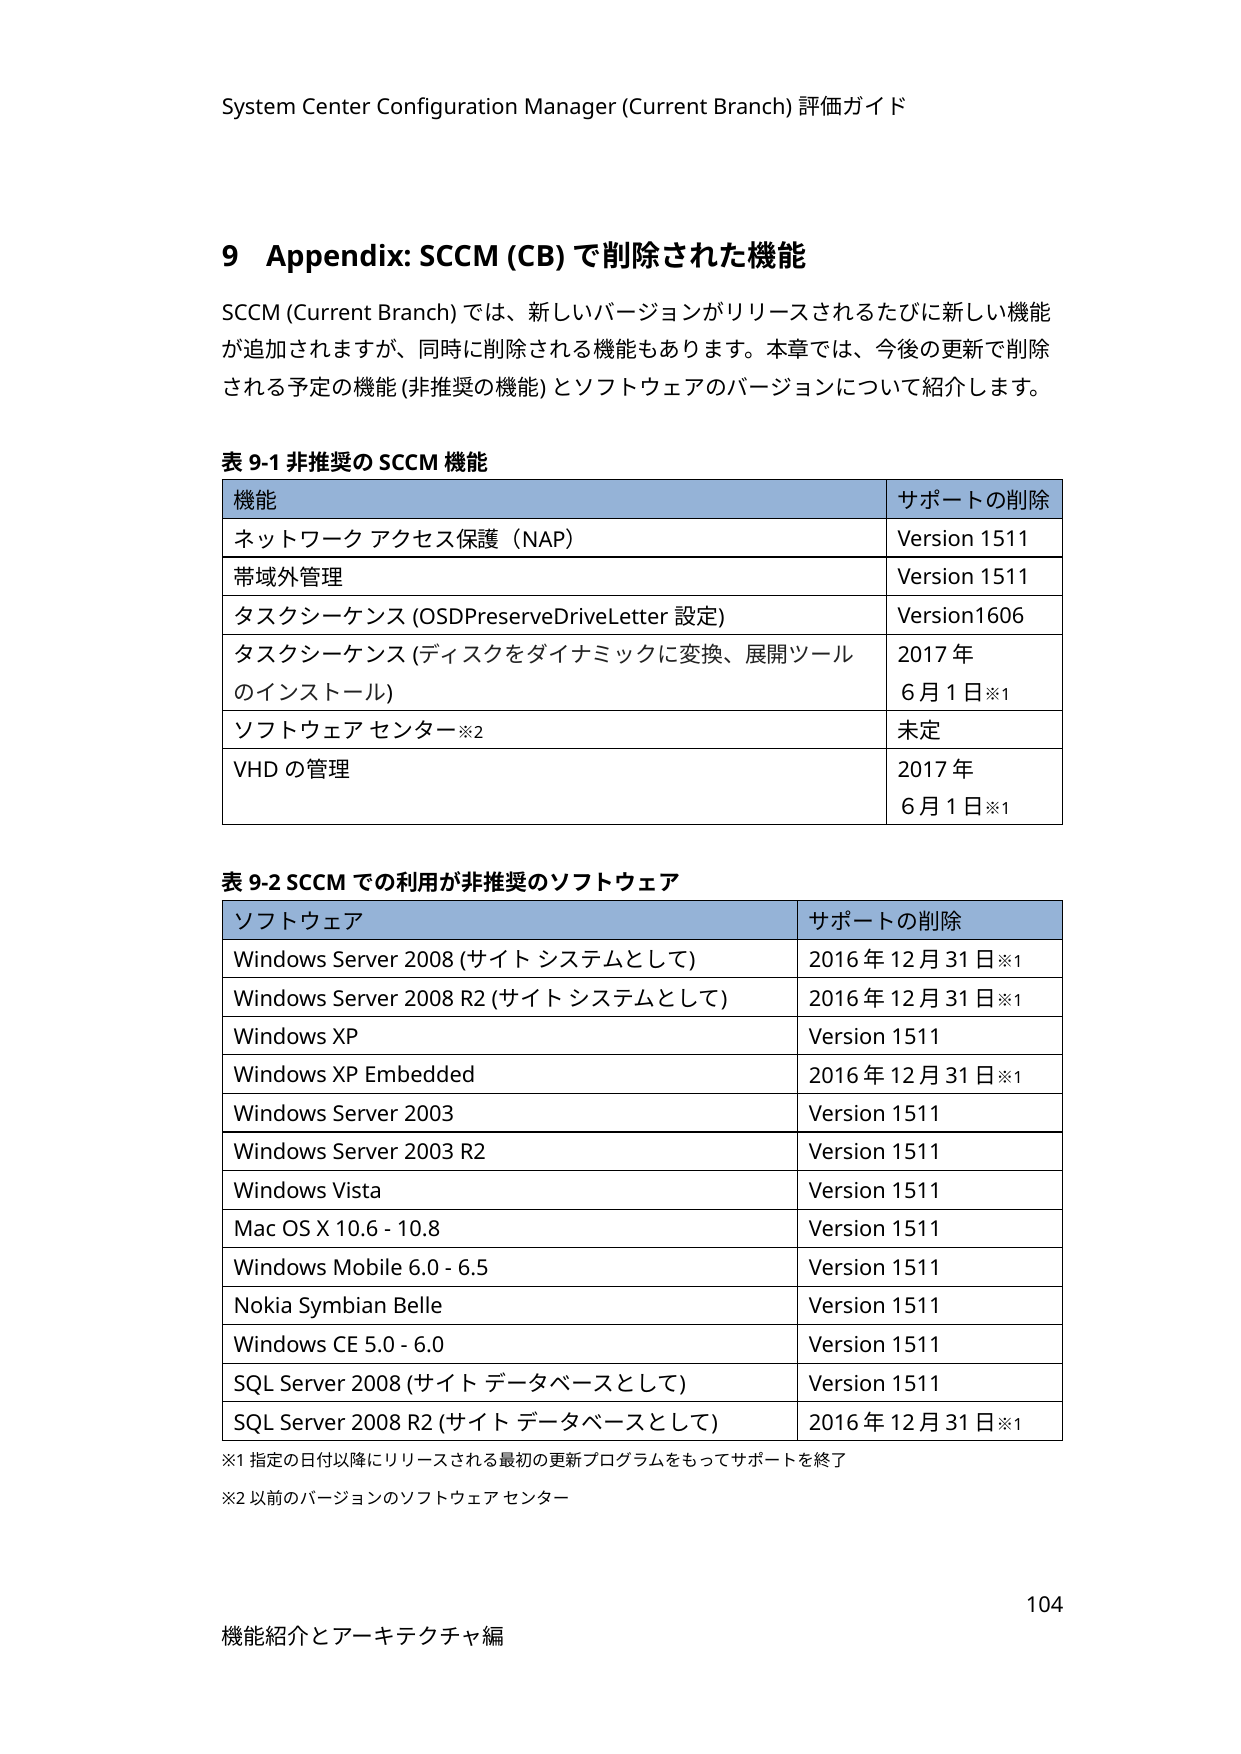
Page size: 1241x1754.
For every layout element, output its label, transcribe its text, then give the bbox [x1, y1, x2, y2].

table_cell Version 1511 [887, 519, 1062, 556]
table_cell Windows Vista [223, 1171, 797, 1208]
table_header サポートの削除 [798, 901, 1062, 939]
table_cell Windows CE 5.0 - 6.0 [223, 1325, 797, 1363]
table_cell Version 1511 [798, 1287, 1062, 1324]
table_cell Version 1511 [798, 1133, 1062, 1170]
table_cell ソフトウェア センター※2 [223, 711, 886, 748]
table_cell Windows Server 2003 [223, 1094, 797, 1131]
text 表 9-1 非推奨の SCCM 機能 [222, 442, 1063, 479]
table_cell Nokia Symbian Belle [223, 1287, 797, 1324]
table_header サポートの削除 [887, 480, 1062, 518]
table_cell 2017年 ６月1日※1 [887, 635, 1062, 709]
table_cell 2016年12月31日※1 [798, 1402, 1062, 1440]
table_cell Version 1511 [798, 1364, 1062, 1401]
table_cell Version1606 [887, 596, 1062, 633]
text ※1 指定の日付以降にリリースされる最初の更新プログラムをもってサポートを終了 [222, 1441, 1063, 1478]
text SCCM (Current Branch) では、新しいバージョンがリリースされるたびに新しい機能が追加されますが、同時に削除される機能もあります。本章では、今後の更新で削除される予定の機能 (非推奨の機能) とソフトウェアのバージョンについて紹介します。 [222, 292, 1063, 404]
table_cell 未定 [887, 711, 1062, 748]
table_cell Mac OS X 10.6 - 10.8 [223, 1210, 797, 1247]
table_header 機能 [223, 480, 886, 518]
table_cell 2016年12月31日※1 [798, 1055, 1062, 1093]
table_cell ネットワーク アクセス保護（NAP） [223, 519, 886, 556]
table_cell Windows Server 2008 (サイト システムとして) [223, 940, 797, 977]
table_cell Windows Mobile 6.0 - 6.5 [223, 1248, 797, 1286]
table_cell Windows XP [223, 1017, 797, 1054]
table_cell Version 1511 [798, 1017, 1062, 1054]
table_cell タスクシーケンス (ディスクをダイナミックに変換、展開ツールのインストール) [223, 635, 886, 709]
table_cell Windows Server 2008 R2 (サイト システムとして) [223, 978, 797, 1016]
table_cell Windows XP Embedded [223, 1055, 797, 1093]
table_cell SQL Server 2008 (サイト データベースとして) [223, 1364, 797, 1401]
table_cell 2016年12月31日※1 [798, 978, 1062, 1016]
table_cell Version 1511 [798, 1248, 1062, 1286]
text ※2 以前のバージョンのソフトウェア センター [222, 1478, 1063, 1516]
table_cell 帯域外管理 [223, 558, 886, 595]
table_cell Version 1511 [798, 1325, 1062, 1363]
table_cell SQL Server 2008 R2 (サイト データベースとして) [223, 1402, 797, 1440]
subtitle Appendix: SCCM (CB) で削除された機能 [222, 217, 1063, 292]
table_cell Version 1511 [798, 1094, 1062, 1131]
table_cell 2017年 ６月1日※1 [887, 749, 1062, 824]
table_header ソフトウェア [223, 901, 797, 939]
text 表 9-2 SCCM での利用が非推奨のソフトウェア [222, 863, 1063, 900]
table_cell VHD の管理 [223, 749, 886, 824]
table_cell タスクシーケンス (OSDPreserveDriveLetter 設定) [223, 596, 886, 633]
table_cell Version 1511 [887, 558, 1062, 595]
table_cell Version 1511 [798, 1171, 1062, 1208]
table_cell 2016年12月31日※1 [798, 940, 1062, 977]
table_cell Version 1511 [798, 1210, 1062, 1247]
table_cell Windows Server 2003 R2 [223, 1133, 797, 1170]
